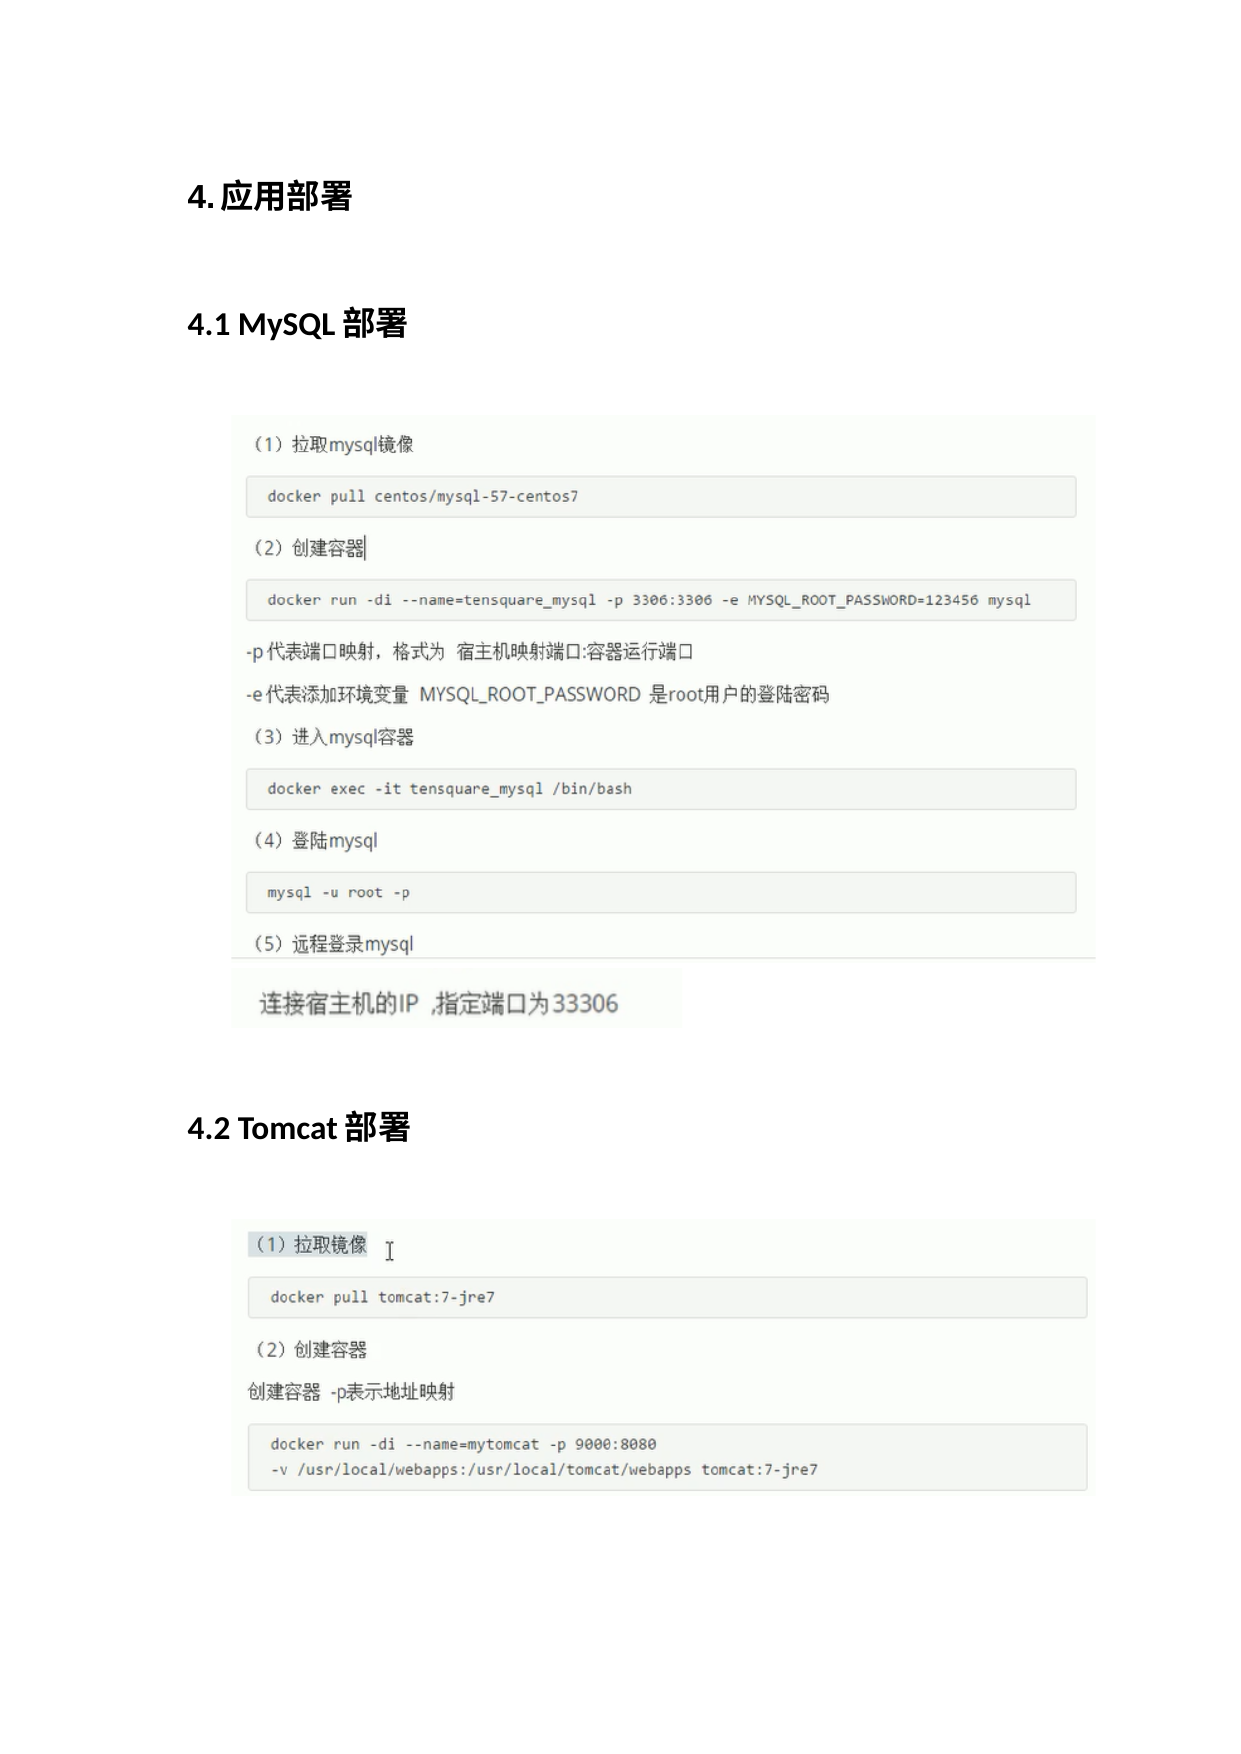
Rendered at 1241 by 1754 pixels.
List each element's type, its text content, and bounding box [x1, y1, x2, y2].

picture [231, 1219, 1096, 1496]
subtitle MySQL部署 [187, 289, 1053, 354]
picture [231, 968, 683, 1028]
subtitle 应用部署 [187, 162, 1053, 227]
subtitle Tomcat部署 [187, 1093, 1053, 1158]
picture [231, 415, 1096, 963]
